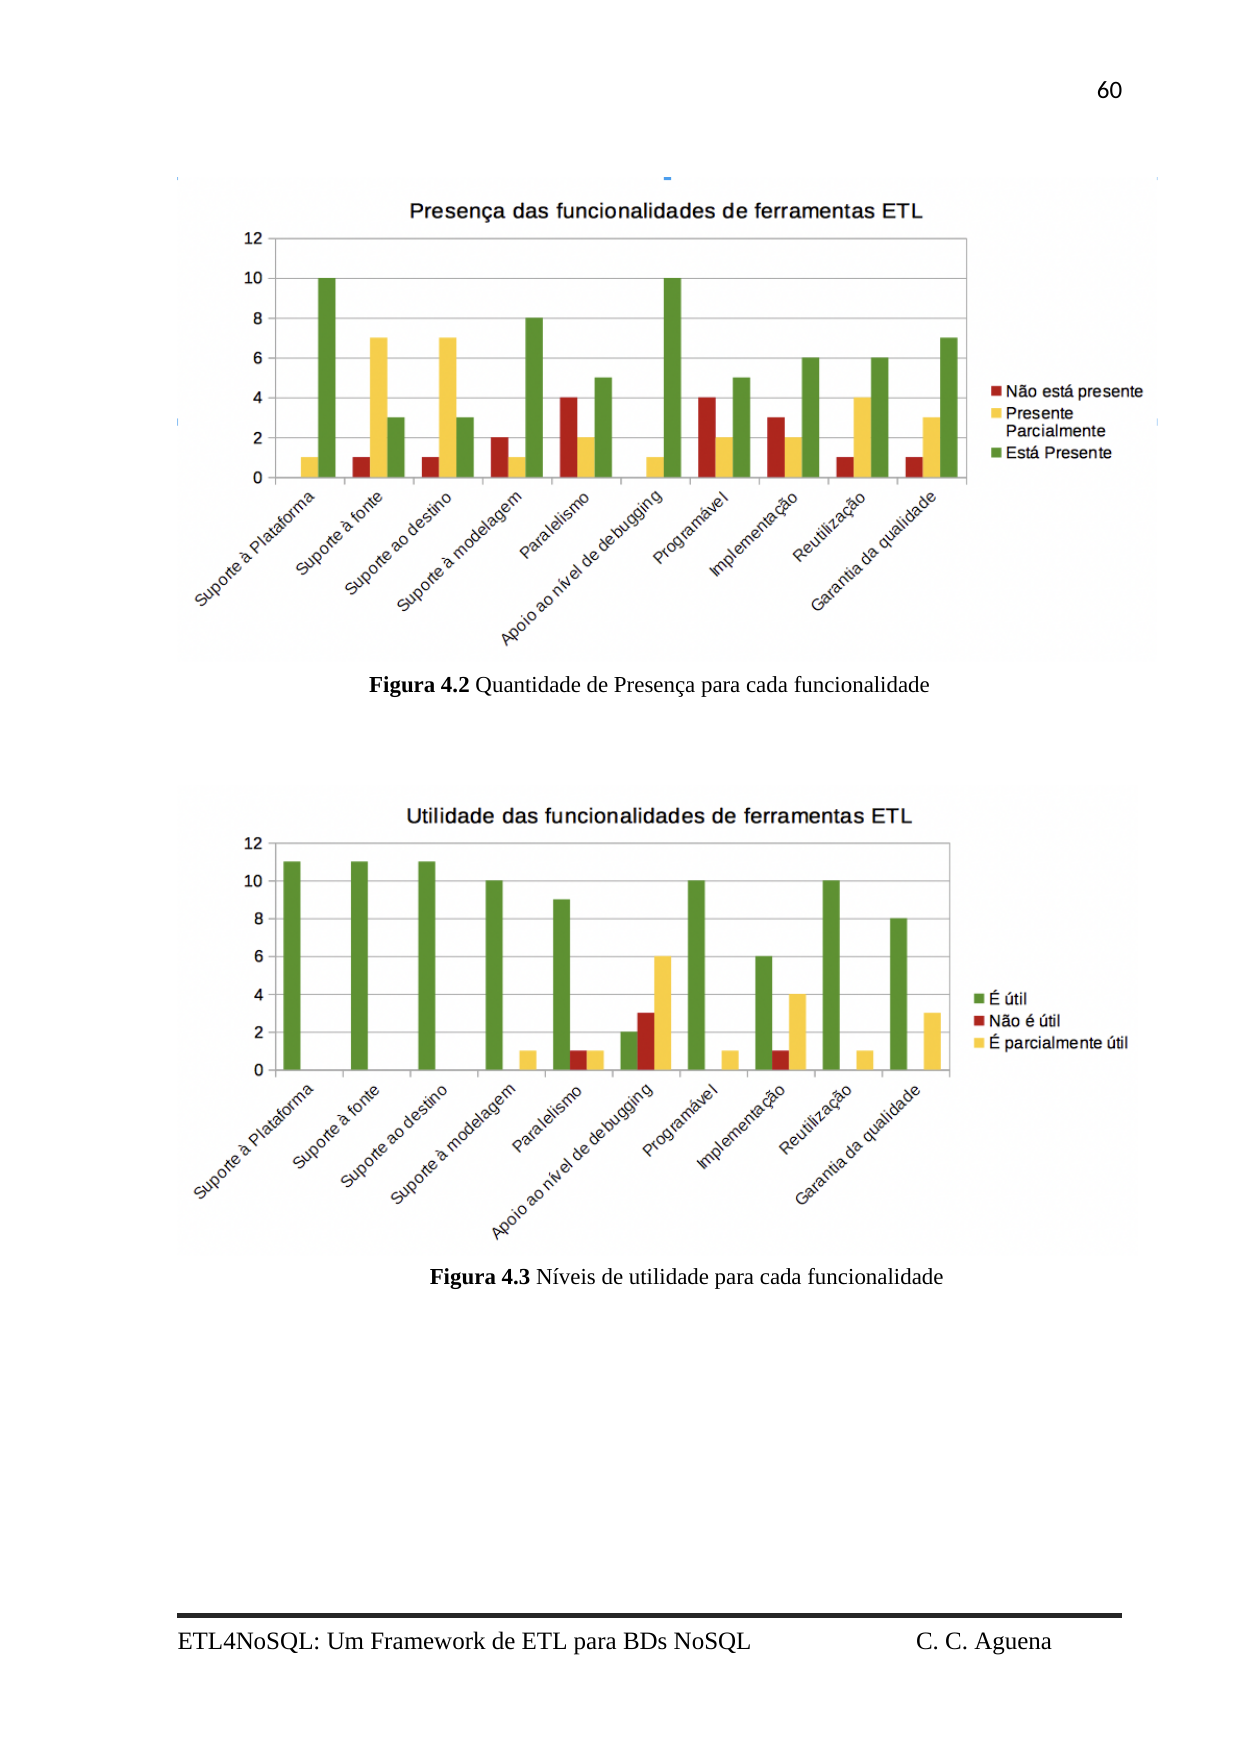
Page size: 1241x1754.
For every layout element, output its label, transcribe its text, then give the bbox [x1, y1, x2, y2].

picture [177, 785, 1139, 1256]
text Figura 4.3 Níveis de utilidade para cada funcionalidade [177, 1256, 1122, 1291]
picture [177, 177, 1158, 662]
text Figura 4.2 Quantidade de Presença para cada funcionalidade [177, 662, 1122, 697]
